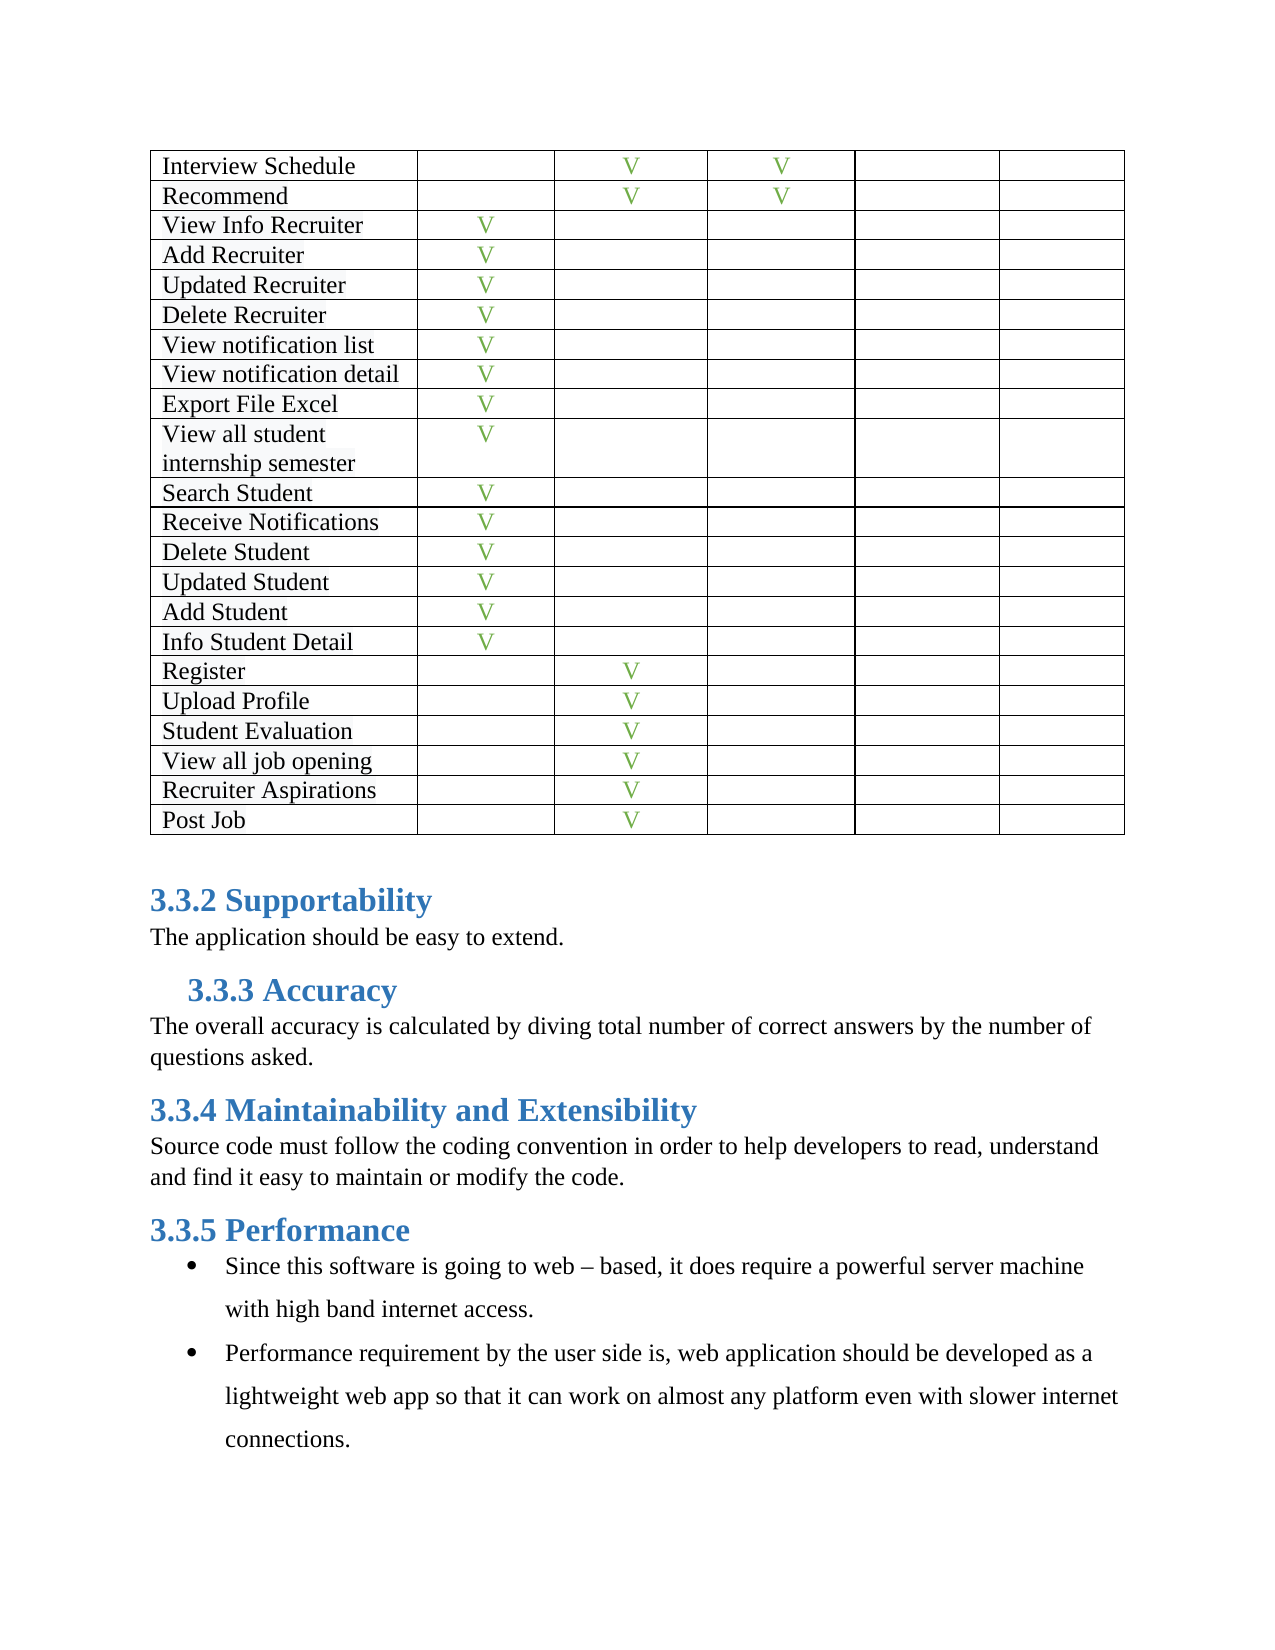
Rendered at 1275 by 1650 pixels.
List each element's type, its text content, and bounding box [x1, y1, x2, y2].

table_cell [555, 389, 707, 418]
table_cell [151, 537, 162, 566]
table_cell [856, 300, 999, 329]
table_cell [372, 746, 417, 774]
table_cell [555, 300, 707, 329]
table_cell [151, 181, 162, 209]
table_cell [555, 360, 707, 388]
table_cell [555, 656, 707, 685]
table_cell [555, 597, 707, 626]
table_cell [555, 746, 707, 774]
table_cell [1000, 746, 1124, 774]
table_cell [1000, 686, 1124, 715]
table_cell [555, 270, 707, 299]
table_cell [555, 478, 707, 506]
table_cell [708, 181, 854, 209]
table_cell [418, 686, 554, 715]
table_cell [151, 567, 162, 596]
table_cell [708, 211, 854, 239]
text The overall accuracy is calculated by diving total number of correct answers by the number of questions asked. [150, 1011, 1125, 1071]
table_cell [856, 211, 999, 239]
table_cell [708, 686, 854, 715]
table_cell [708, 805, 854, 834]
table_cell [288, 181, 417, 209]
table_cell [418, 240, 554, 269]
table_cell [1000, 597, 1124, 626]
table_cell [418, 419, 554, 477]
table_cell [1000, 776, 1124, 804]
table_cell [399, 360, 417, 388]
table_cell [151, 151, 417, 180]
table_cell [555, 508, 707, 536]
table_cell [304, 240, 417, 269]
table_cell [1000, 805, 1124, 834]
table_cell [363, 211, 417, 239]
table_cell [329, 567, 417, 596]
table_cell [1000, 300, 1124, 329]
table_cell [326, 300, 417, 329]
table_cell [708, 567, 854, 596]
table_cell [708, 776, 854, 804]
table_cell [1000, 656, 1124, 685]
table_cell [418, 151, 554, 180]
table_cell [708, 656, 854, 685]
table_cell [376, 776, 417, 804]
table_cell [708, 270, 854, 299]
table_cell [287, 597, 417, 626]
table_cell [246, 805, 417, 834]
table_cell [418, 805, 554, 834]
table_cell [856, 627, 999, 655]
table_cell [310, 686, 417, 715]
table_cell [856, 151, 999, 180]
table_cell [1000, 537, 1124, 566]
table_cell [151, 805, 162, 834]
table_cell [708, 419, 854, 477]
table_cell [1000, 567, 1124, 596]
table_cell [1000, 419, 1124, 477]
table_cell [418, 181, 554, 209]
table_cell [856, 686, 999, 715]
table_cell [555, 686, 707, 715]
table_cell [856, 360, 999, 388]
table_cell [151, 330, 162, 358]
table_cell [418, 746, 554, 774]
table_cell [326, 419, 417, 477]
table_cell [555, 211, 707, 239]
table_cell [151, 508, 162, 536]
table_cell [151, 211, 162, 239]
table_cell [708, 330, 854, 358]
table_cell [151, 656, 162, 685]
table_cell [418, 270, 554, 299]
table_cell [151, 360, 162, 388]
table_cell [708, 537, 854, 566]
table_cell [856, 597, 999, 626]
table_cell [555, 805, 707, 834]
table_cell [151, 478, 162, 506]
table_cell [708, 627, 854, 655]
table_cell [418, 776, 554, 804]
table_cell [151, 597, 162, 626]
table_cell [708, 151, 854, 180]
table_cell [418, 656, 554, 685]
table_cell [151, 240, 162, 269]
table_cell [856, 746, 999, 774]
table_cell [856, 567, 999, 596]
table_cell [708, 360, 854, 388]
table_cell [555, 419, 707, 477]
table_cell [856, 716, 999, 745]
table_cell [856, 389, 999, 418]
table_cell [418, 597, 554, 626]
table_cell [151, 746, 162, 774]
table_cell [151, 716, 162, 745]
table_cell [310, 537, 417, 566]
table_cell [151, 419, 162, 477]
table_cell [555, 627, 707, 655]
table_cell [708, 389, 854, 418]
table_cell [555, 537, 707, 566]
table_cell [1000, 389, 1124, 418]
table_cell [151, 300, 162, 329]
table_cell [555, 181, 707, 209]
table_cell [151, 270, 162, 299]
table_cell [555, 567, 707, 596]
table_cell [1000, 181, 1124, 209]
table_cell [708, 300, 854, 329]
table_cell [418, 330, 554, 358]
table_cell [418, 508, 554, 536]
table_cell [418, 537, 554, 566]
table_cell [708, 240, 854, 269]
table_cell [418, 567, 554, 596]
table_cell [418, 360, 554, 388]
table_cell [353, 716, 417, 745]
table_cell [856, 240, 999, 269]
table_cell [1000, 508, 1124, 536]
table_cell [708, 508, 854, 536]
subtitle 3.3.5 Performance [150, 1210, 1125, 1248]
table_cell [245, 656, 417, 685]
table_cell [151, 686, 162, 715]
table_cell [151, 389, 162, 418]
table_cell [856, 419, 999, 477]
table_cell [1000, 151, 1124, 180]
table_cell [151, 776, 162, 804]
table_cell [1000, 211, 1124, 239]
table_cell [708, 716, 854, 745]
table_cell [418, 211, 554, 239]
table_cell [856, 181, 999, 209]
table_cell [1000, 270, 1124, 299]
text The application should be easy to extend. [150, 922, 1125, 951]
list Since this software is going to web – based, it does require a powerful server machine with high band internet access. [187, 1251, 1125, 1323]
text Source code must follow the coding convention in order to help developers to read, understand and find it easy to maintain or modify the code. [150, 1131, 1125, 1191]
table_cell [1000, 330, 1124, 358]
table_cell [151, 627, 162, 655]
subtitle Accuracy [187, 970, 1125, 1008]
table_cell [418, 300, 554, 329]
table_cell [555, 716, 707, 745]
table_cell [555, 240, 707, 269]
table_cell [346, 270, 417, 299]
subtitle 3.3.2 Supportability [150, 839, 1125, 919]
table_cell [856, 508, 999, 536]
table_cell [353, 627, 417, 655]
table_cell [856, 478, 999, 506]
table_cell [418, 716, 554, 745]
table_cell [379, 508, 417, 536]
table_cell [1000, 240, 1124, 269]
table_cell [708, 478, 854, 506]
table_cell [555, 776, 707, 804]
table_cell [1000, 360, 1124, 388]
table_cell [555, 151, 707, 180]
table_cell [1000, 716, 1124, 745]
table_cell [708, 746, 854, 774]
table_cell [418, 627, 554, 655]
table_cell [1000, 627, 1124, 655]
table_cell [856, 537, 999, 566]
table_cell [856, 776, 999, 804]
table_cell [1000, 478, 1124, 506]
list Performance requirement by the user side is, web application should be developed as a lightweight web app so that it can work on almost any platform even with slower internet connections. [187, 1338, 1125, 1453]
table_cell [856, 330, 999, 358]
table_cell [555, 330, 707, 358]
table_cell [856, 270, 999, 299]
subtitle 3.3.4 Maintainability and Extensibility [150, 1090, 1125, 1128]
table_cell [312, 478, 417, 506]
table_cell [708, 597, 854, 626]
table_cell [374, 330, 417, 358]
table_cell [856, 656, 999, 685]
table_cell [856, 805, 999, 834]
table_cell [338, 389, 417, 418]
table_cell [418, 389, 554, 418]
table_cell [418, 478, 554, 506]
